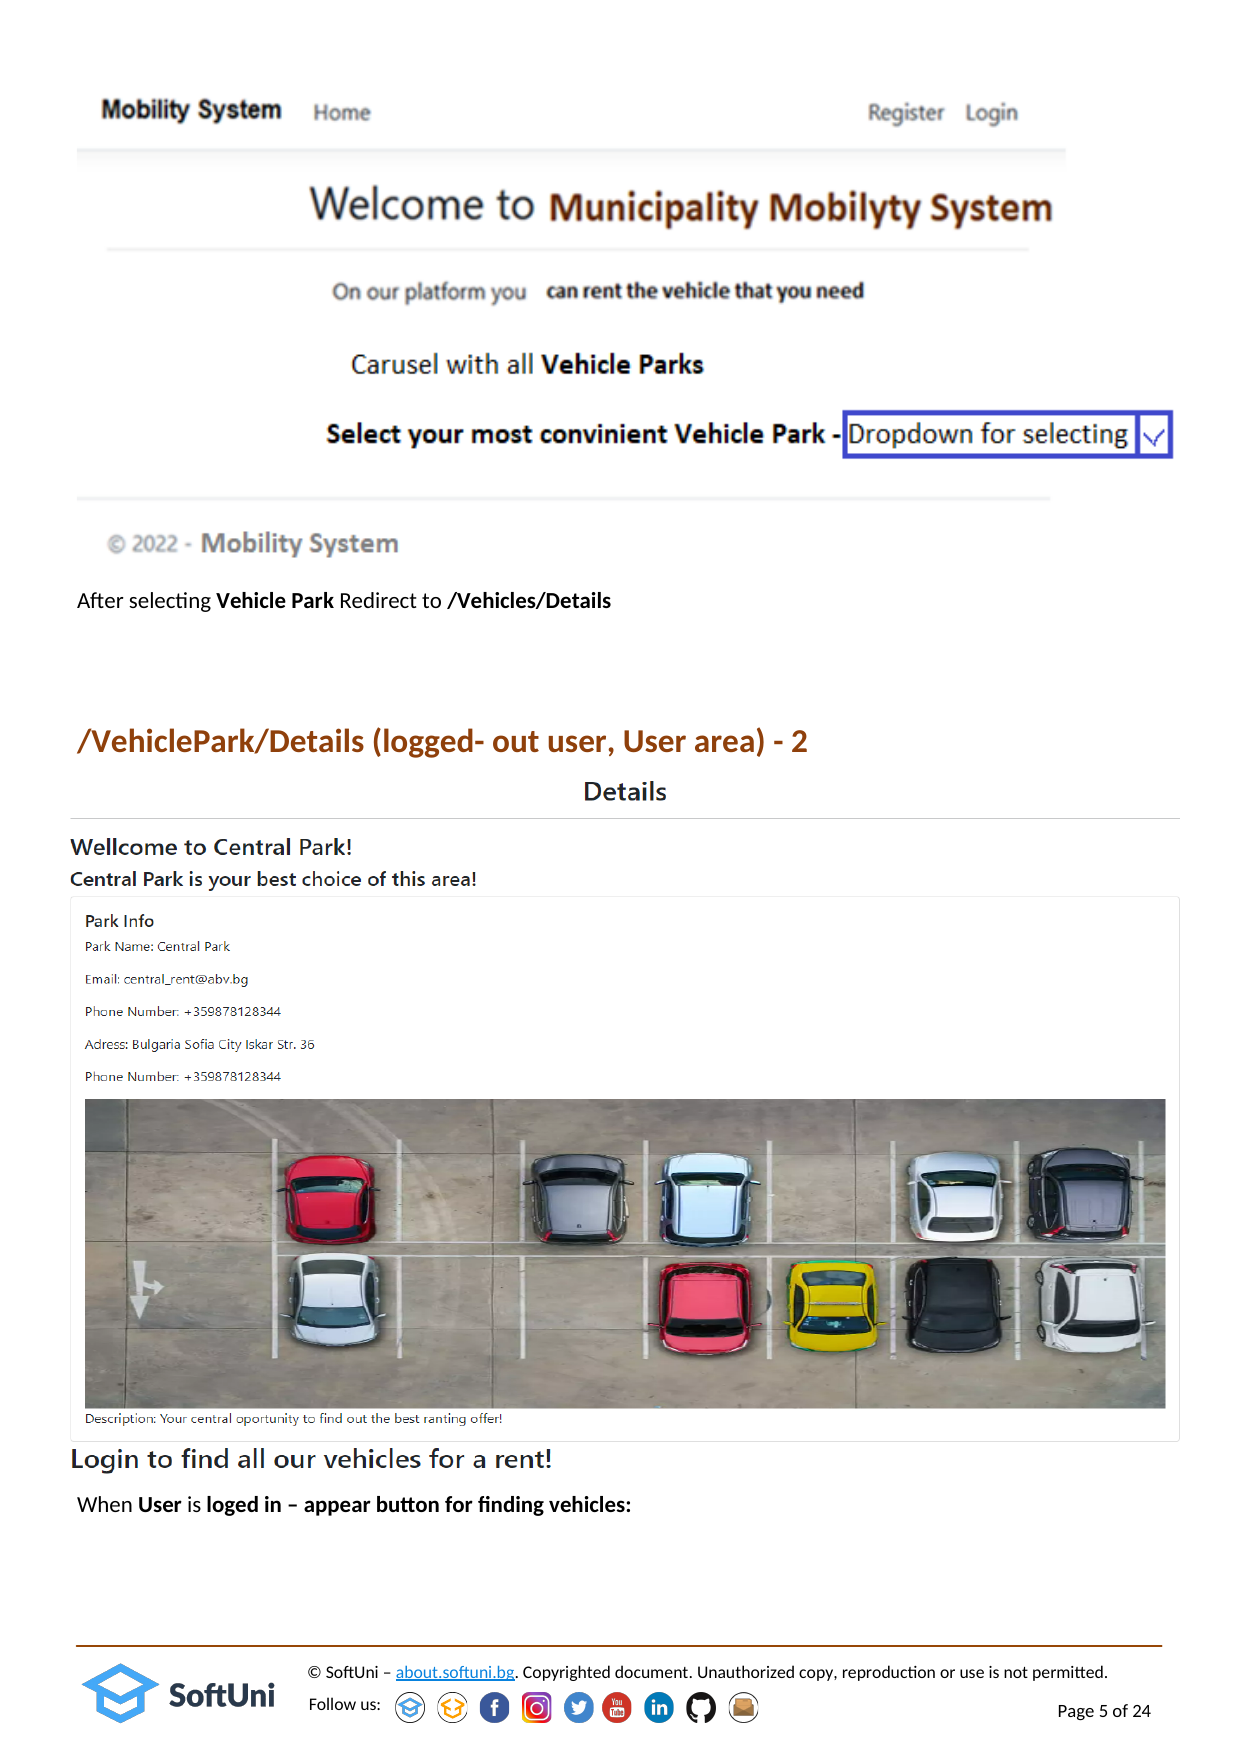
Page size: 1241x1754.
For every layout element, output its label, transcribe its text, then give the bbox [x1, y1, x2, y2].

text When User is loged in – appear button for finding vehicles: [77, 1490, 1163, 1518]
picture [76, 95, 1189, 570]
picture [602, 1692, 632, 1723]
picture [665, 1714, 674, 1723]
picture [437, 1692, 468, 1723]
subtitle /VehiclePark/Details (logged- out user, User area) - 2 [77, 720, 1163, 761]
picture [728, 1692, 759, 1723]
picture [395, 1692, 425, 1723]
picture [522, 1692, 552, 1723]
picture [75, 1658, 281, 1729]
picture [30, 775, 1207, 1474]
picture [564, 1692, 594, 1723]
text After selecting Vehicle Park Redirect to /Vehicles/Details [77, 586, 1163, 614]
picture [644, 1714, 653, 1723]
picture [644, 1692, 653, 1701]
picture [658, 1705, 667, 1714]
picture [665, 1692, 674, 1701]
picture [479, 1692, 510, 1723]
picture [686, 1692, 716, 1723]
